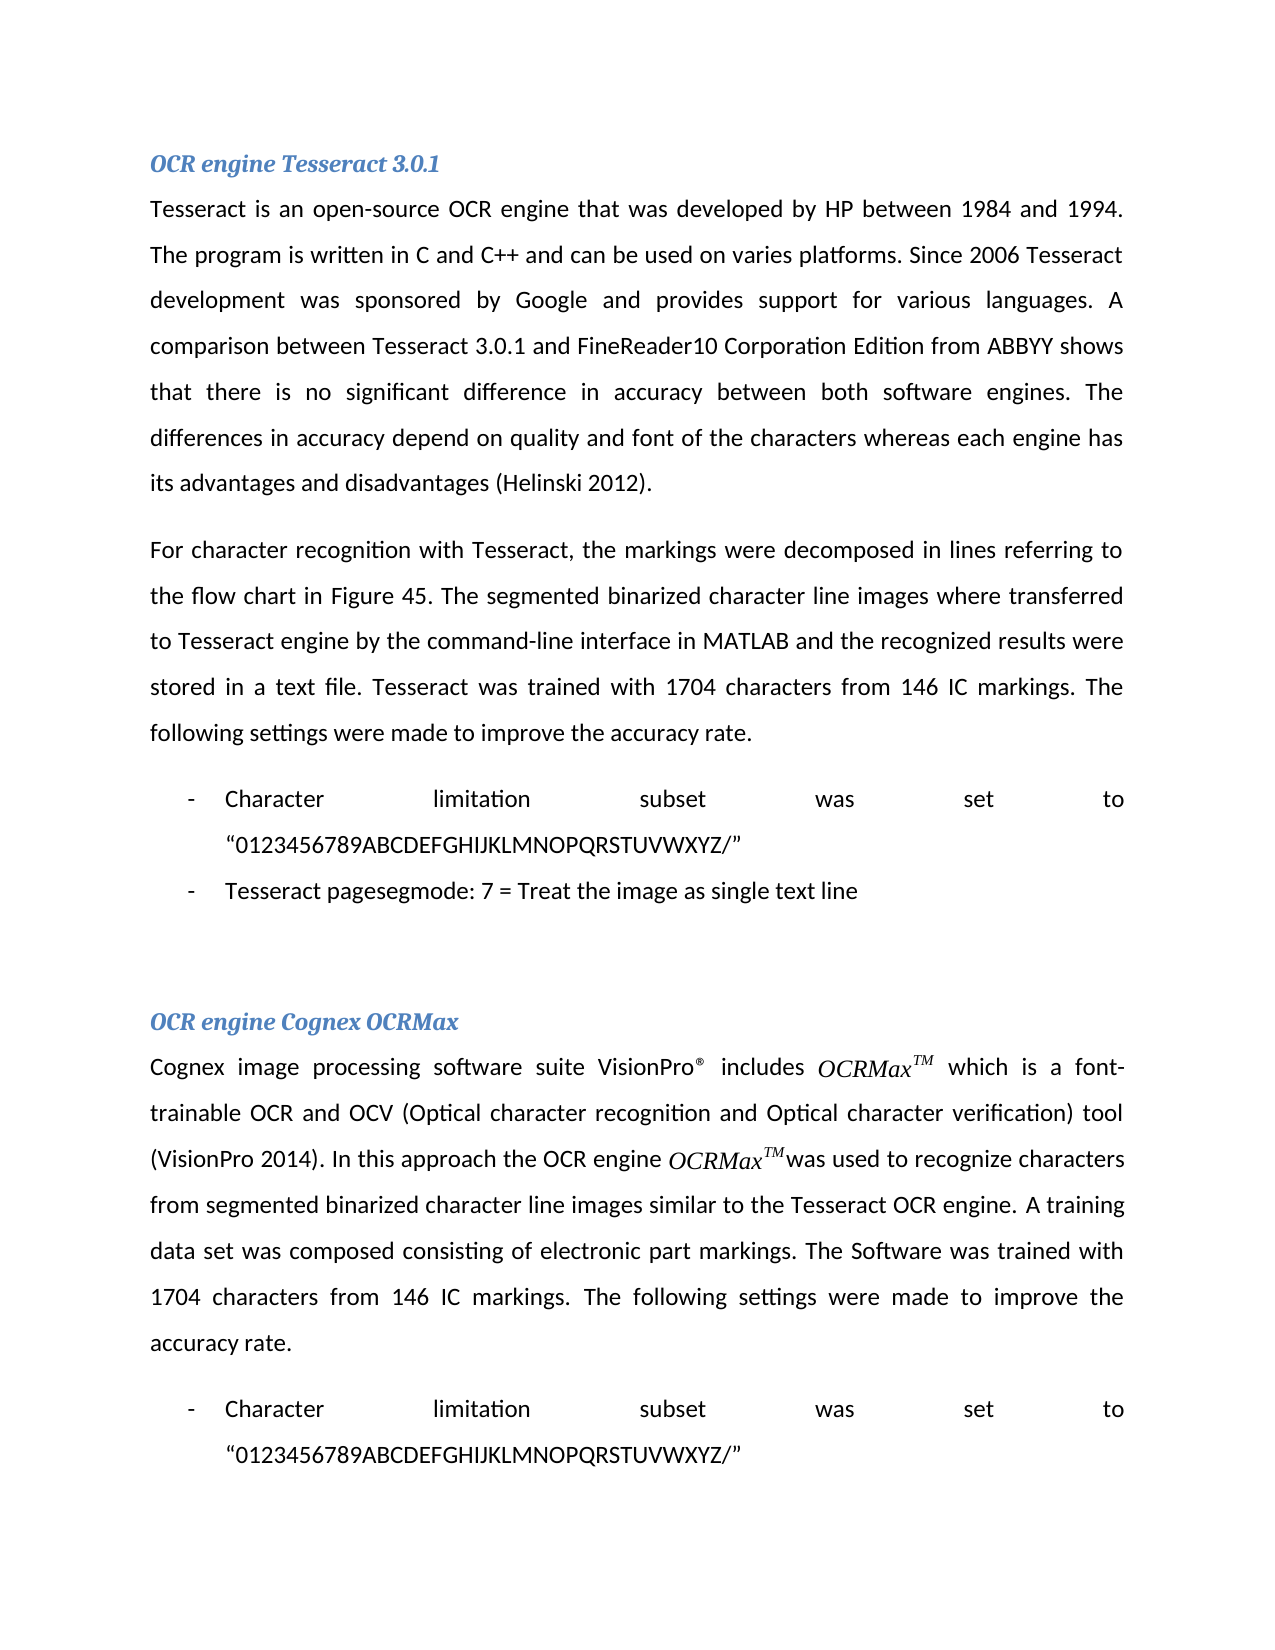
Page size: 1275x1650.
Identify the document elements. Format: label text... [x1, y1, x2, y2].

text Tesseract is an open-source OCR engine that was developed by HP between 1984 and 1994. The program is written in C and C++ and can be used on varies platforms. Since 2006 Tesseract development was sponsored by Google and provides support for various languages. A comparison between Tesseract 3.0.1 and FineReader10 Corporation Edition from ABBYY shows that there is no significant difference in accuracy between both software engines. The differences in accuracy depend on quality and font of the characters whereas each engine has its advantages and disadvantages . [150, 193, 1125, 498]
text For character recognition with Tesseract, the markings were decomposed in lines referring to the flow chart in Figure 45. The segmented binarized character line images where transferred to Tesseract engine by the command-line interface in MATLAB and the recognized results were stored in a text file. Tesseract was trained with 1704 characters from 146 IC markings. The following settings were made to improve the accuracy rate. [150, 534, 1125, 747]
list Tesseract pagesegmode: 7 = Treat the image as single text line [187, 875, 1125, 906]
subtitle OCR engine Cognex OCRMax [150, 1008, 1125, 1037]
list Character limitation subset was set to “0123456789ABCDEFGHIJKLMNOPQRSTUVWXYZ/” [187, 783, 1125, 860]
text Cognex image processing software suite VisionPro® includes which is a font-trainable OCR and OCV (Optical character recognition and Optical character verification) tool . In this approach the OCR engine was used to recognize characters from segmented binarized character line images similar to the Tesseract OCR engine. A training data set was composed consisting of electronic part markings. The Software was trained with 1704 characters from 146 IC markings. The following settings were made to improve the accuracy rate. [150, 1051, 1125, 1357]
list Character limitation subset was set to “0123456789ABCDEFGHIJKLMNOPQRSTUVWXYZ/” [187, 1393, 1125, 1470]
subtitle OCR engine Tesseract 3.0.1 [150, 150, 1125, 179]
